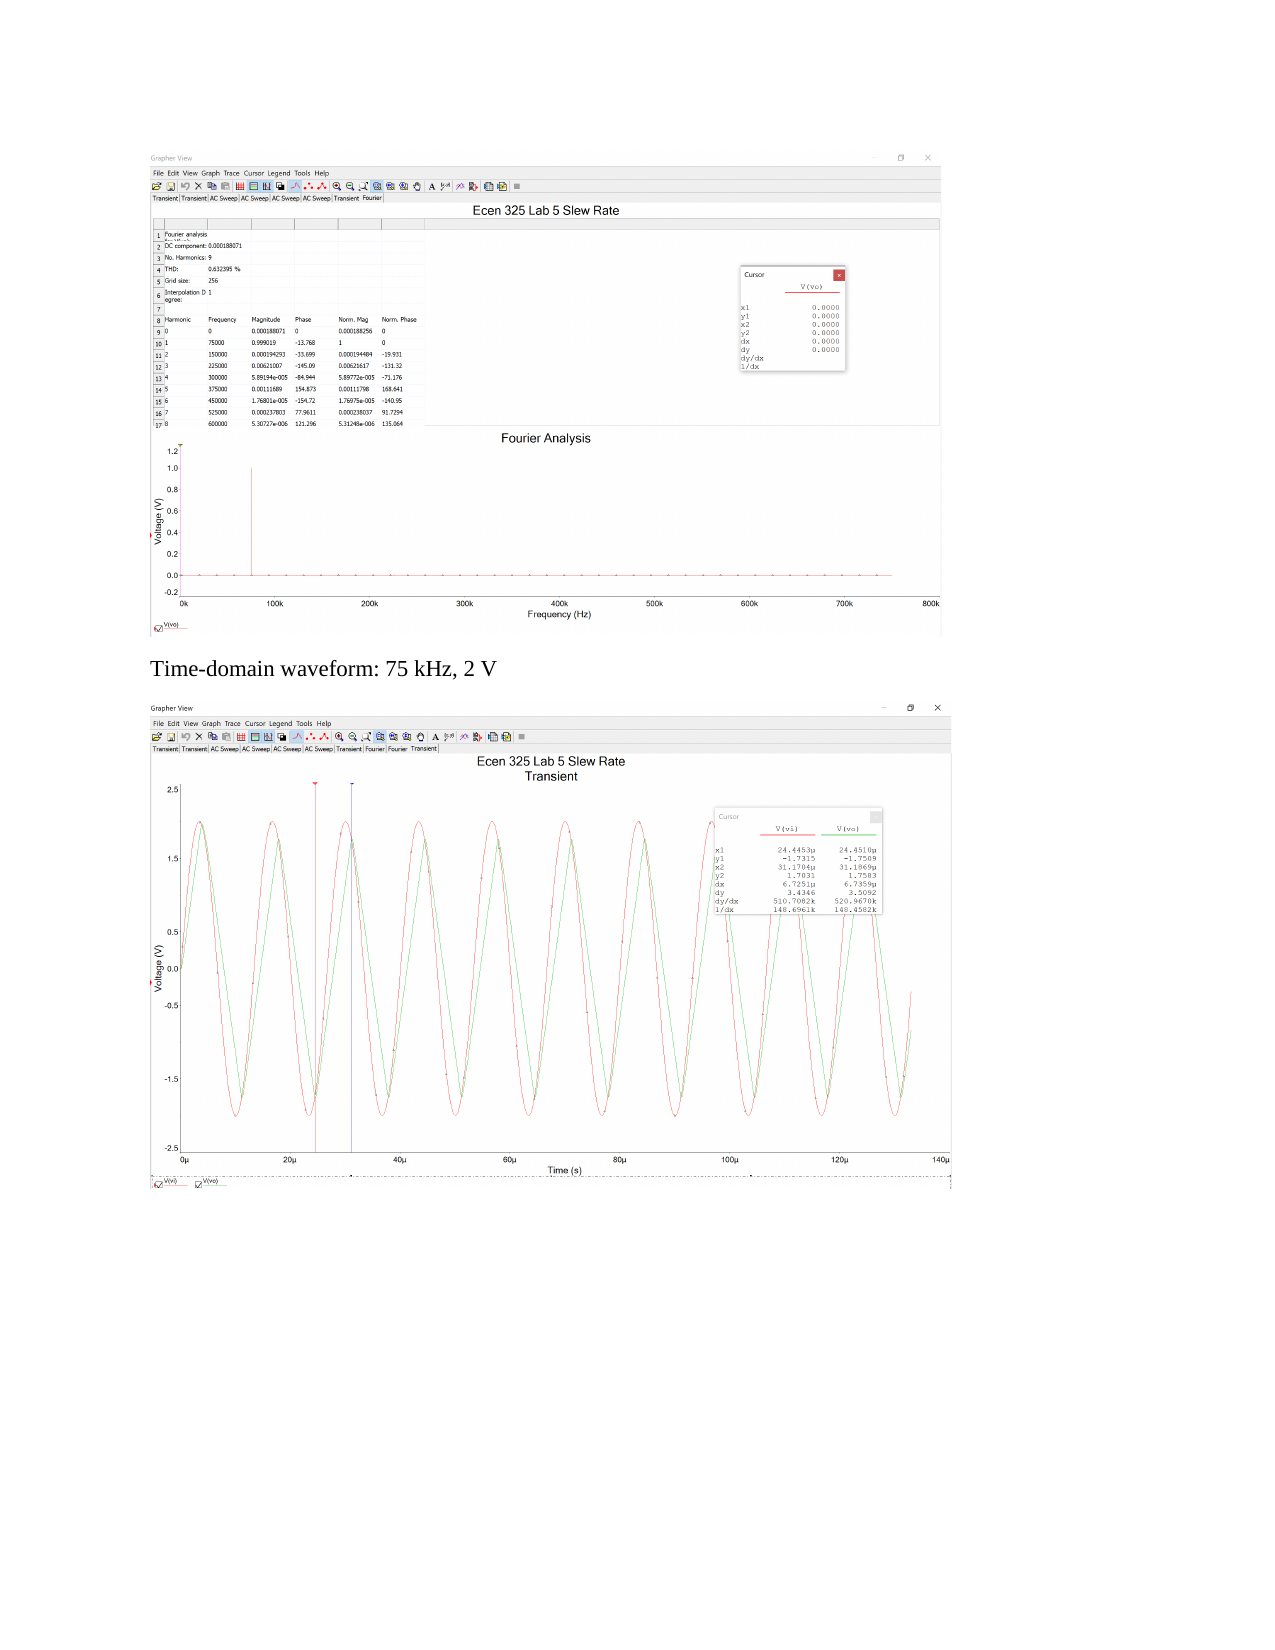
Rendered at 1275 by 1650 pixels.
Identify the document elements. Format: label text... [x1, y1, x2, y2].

picture [150, 150, 942, 637]
picture [150, 700, 952, 1189]
text Time-domain waveform: 75 kHz, 2 V [150, 655, 1125, 681]
